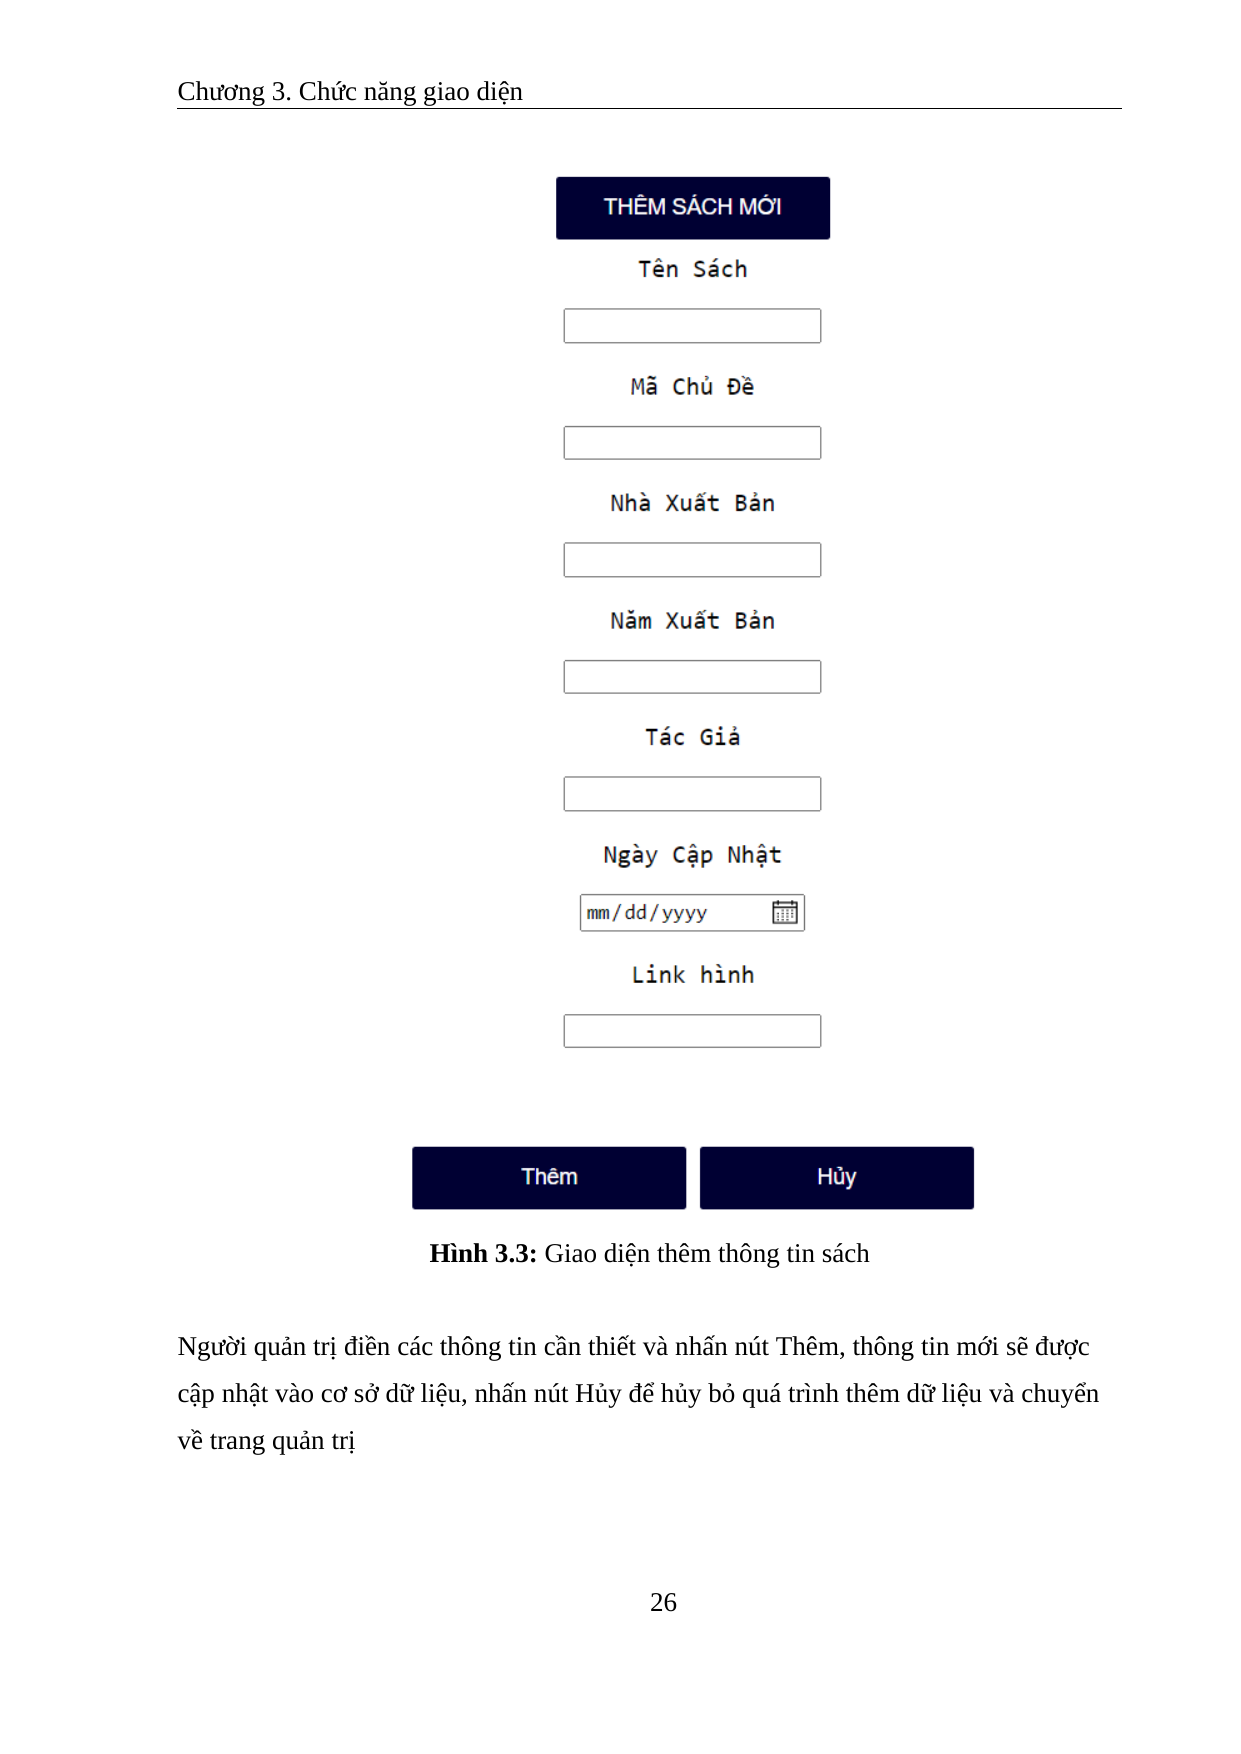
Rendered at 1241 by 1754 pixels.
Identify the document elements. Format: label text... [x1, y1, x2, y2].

list Người quản trị điền các thông tin cần thiết và nhấn nút Thêm, thông tin mới sẽ được cập nhật vào cơ sở dữ liệu, nhấn nút Hủy để hủy bỏ quá trình thêm dữ liệu và chuyển về trang quản trị [177, 1330, 1122, 1455]
text Giao diện thêm thông tin sách [177, 1237, 1122, 1268]
picture [251, 147, 1108, 1222]
